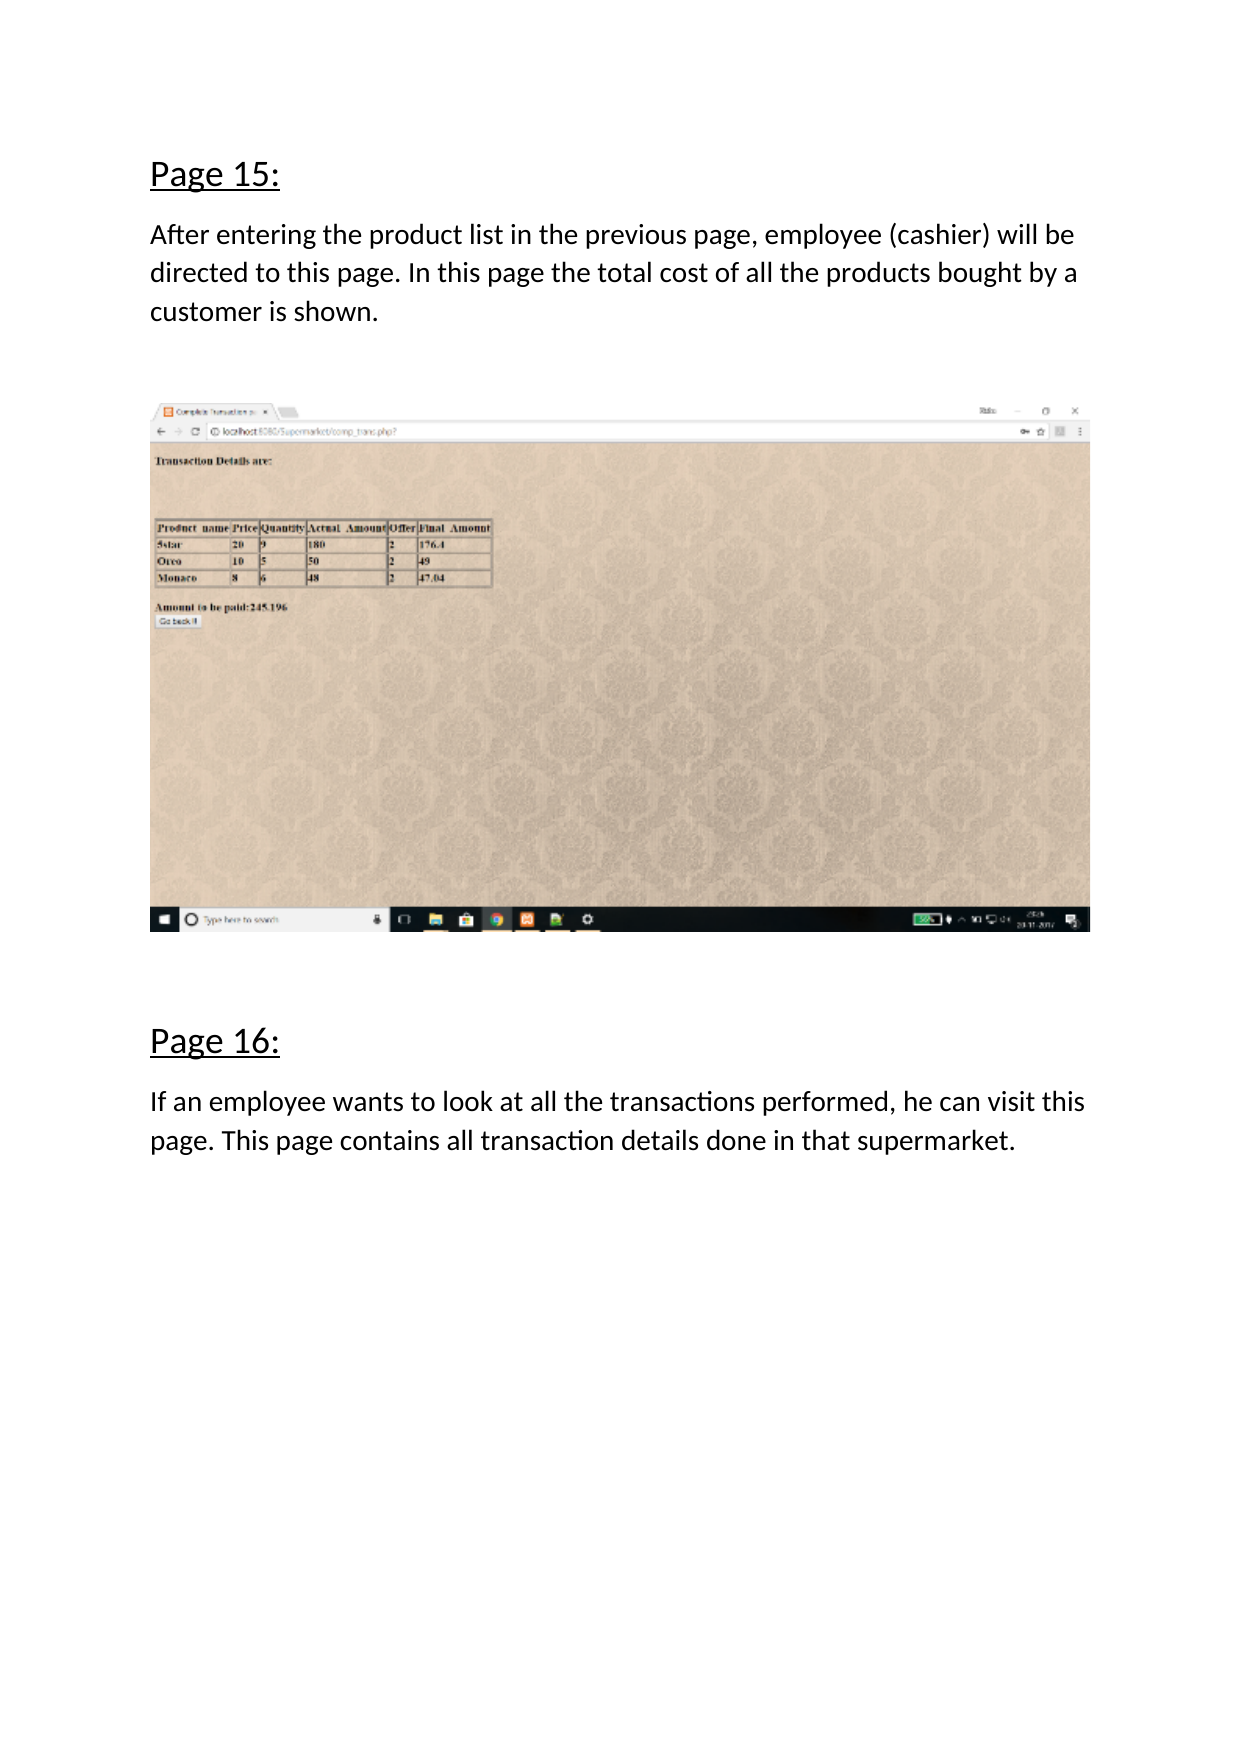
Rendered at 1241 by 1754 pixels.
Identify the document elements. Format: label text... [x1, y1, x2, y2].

text Page 15: [150, 150, 1090, 196]
text If an employee wants to look at all the transactions performed, he can visit this page. This page contains all transaction details done in that supermarket. [150, 1083, 1090, 1157]
picture [150, 403, 1091, 932]
text After entering the product list in the previous page, employee (cashier) will be directed to this page. In this page the total cost of all the products bought by a customer is shown. [150, 216, 1090, 329]
text Page 16: [150, 1017, 1090, 1063]
